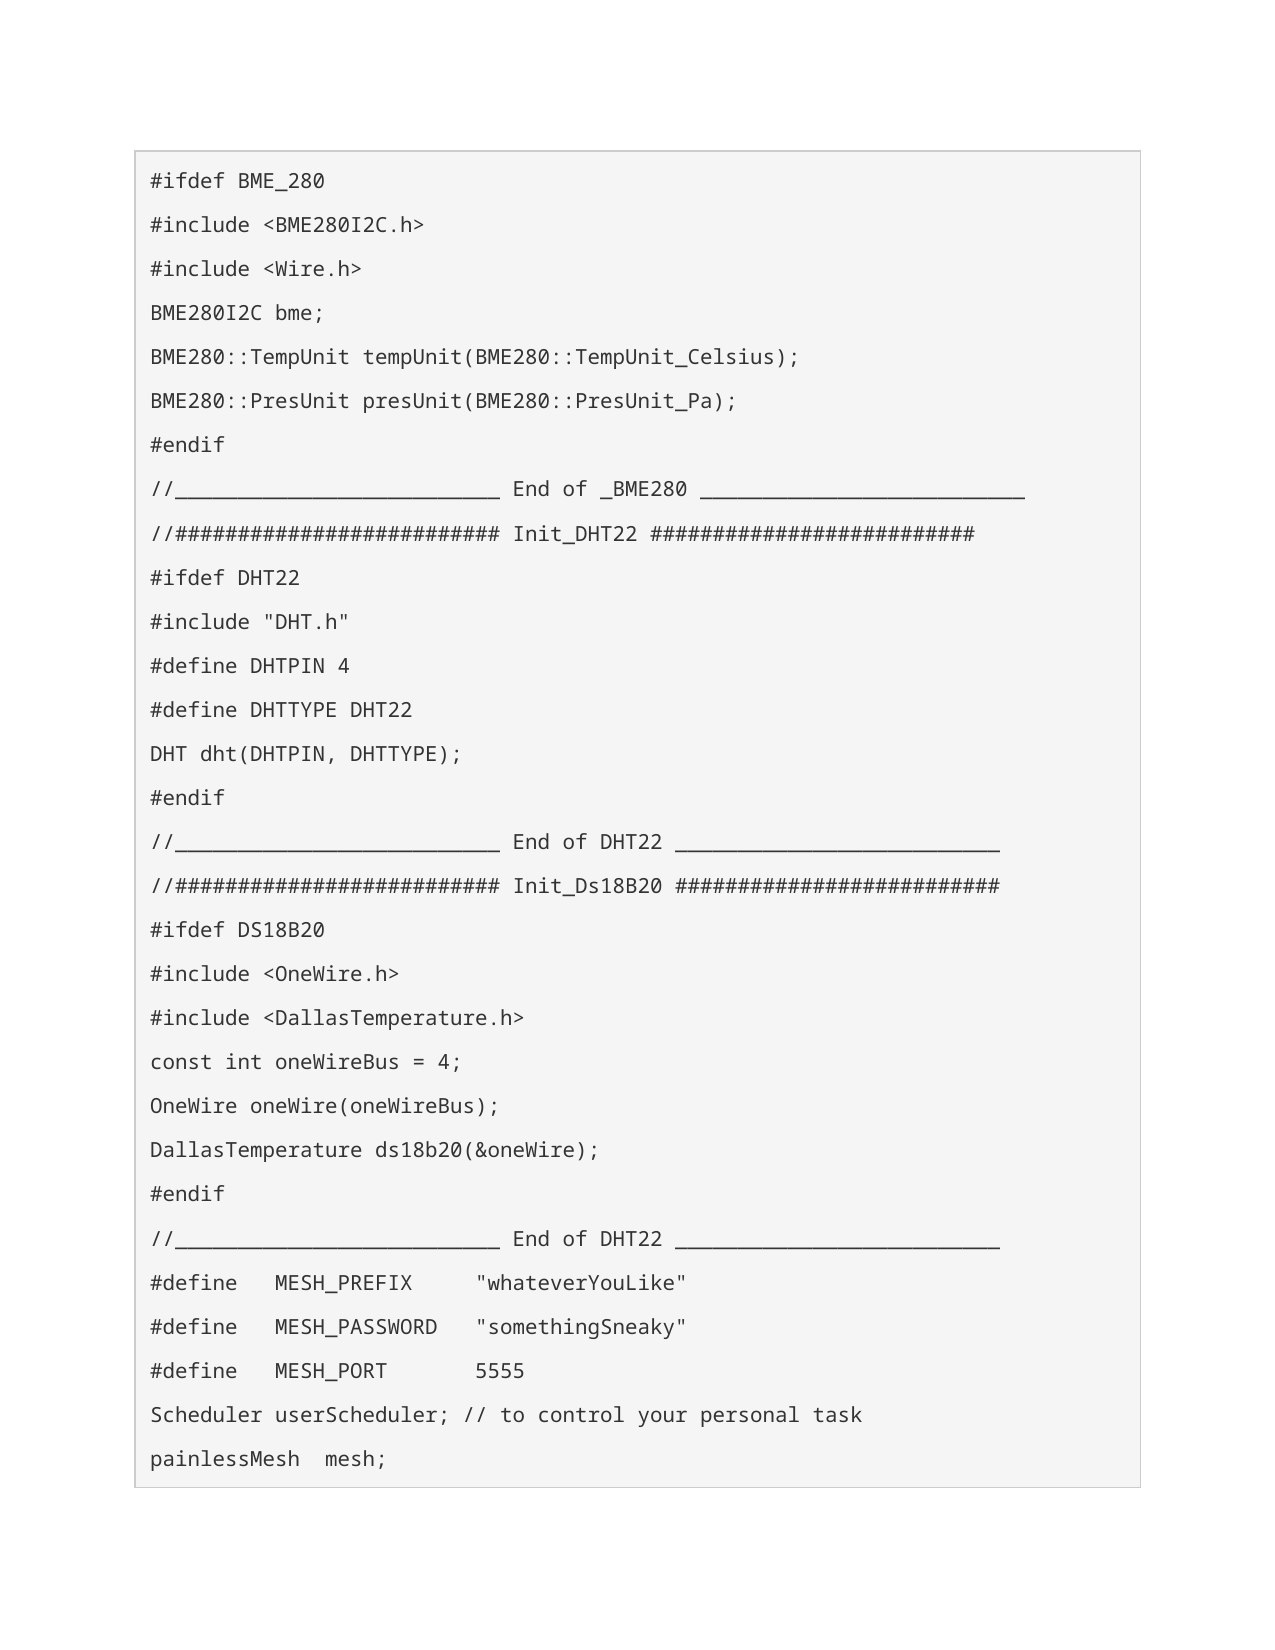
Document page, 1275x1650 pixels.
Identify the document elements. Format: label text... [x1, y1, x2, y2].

text #define MESH_PREFIX "whateverYouLike" [136, 1252, 1140, 1296]
text #include <OneWire.h> [136, 943, 1140, 987]
text Scheduler userScheduler; // to control your personal task [136, 1384, 1140, 1428]
text BME280::PresUnit presUnit(BME280::PresUnit_Pa); [136, 370, 1140, 414]
text #ifdef BME_280 [136, 152, 1140, 194]
text //########################## Init_Ds18B20 ########################## [136, 855, 1140, 899]
text BME280I2C bme; [136, 282, 1140, 326]
text const int oneWireBus = 4; [136, 1031, 1140, 1075]
text //__________________________ End of DHT22 __________________________ [136, 811, 1140, 855]
text #include <Wire.h> [136, 238, 1140, 282]
text #include <DallasTemperature.h> [136, 987, 1140, 1031]
text #ifdef DS18B20 [136, 899, 1140, 943]
text #endif [136, 767, 1140, 811]
text DallasTemperature ds18b20(&oneWire); [136, 1119, 1140, 1163]
text //__________________________ End of DHT22 __________________________ [136, 1207, 1140, 1252]
text #include "DHT.h" [136, 591, 1140, 635]
text BME280::TempUnit tempUnit(BME280::TempUnit_Celsius); [136, 326, 1140, 370]
text #define DHTTYPE DHT22 [136, 679, 1140, 723]
text //__________________________ End of _BME280 __________________________ [136, 458, 1140, 502]
text #endif [136, 414, 1140, 458]
text #define MESH_PORT 5555 [136, 1340, 1140, 1384]
text #ifdef DHT22 [136, 547, 1140, 591]
text #define DHTPIN 4 [136, 635, 1140, 679]
text OneWire oneWire(oneWireBus); [136, 1075, 1140, 1119]
text //########################## Init_DHT22 ########################## [136, 502, 1140, 547]
text #endif [136, 1163, 1140, 1207]
text DHT dht(DHTPIN, DHTTYPE); [136, 723, 1140, 767]
text painlessMesh mesh; [136, 1428, 1140, 1487]
text #include <BME280I2C.h> [136, 194, 1140, 238]
text #define MESH_PASSWORD "somethingSneaky" [136, 1296, 1140, 1340]
